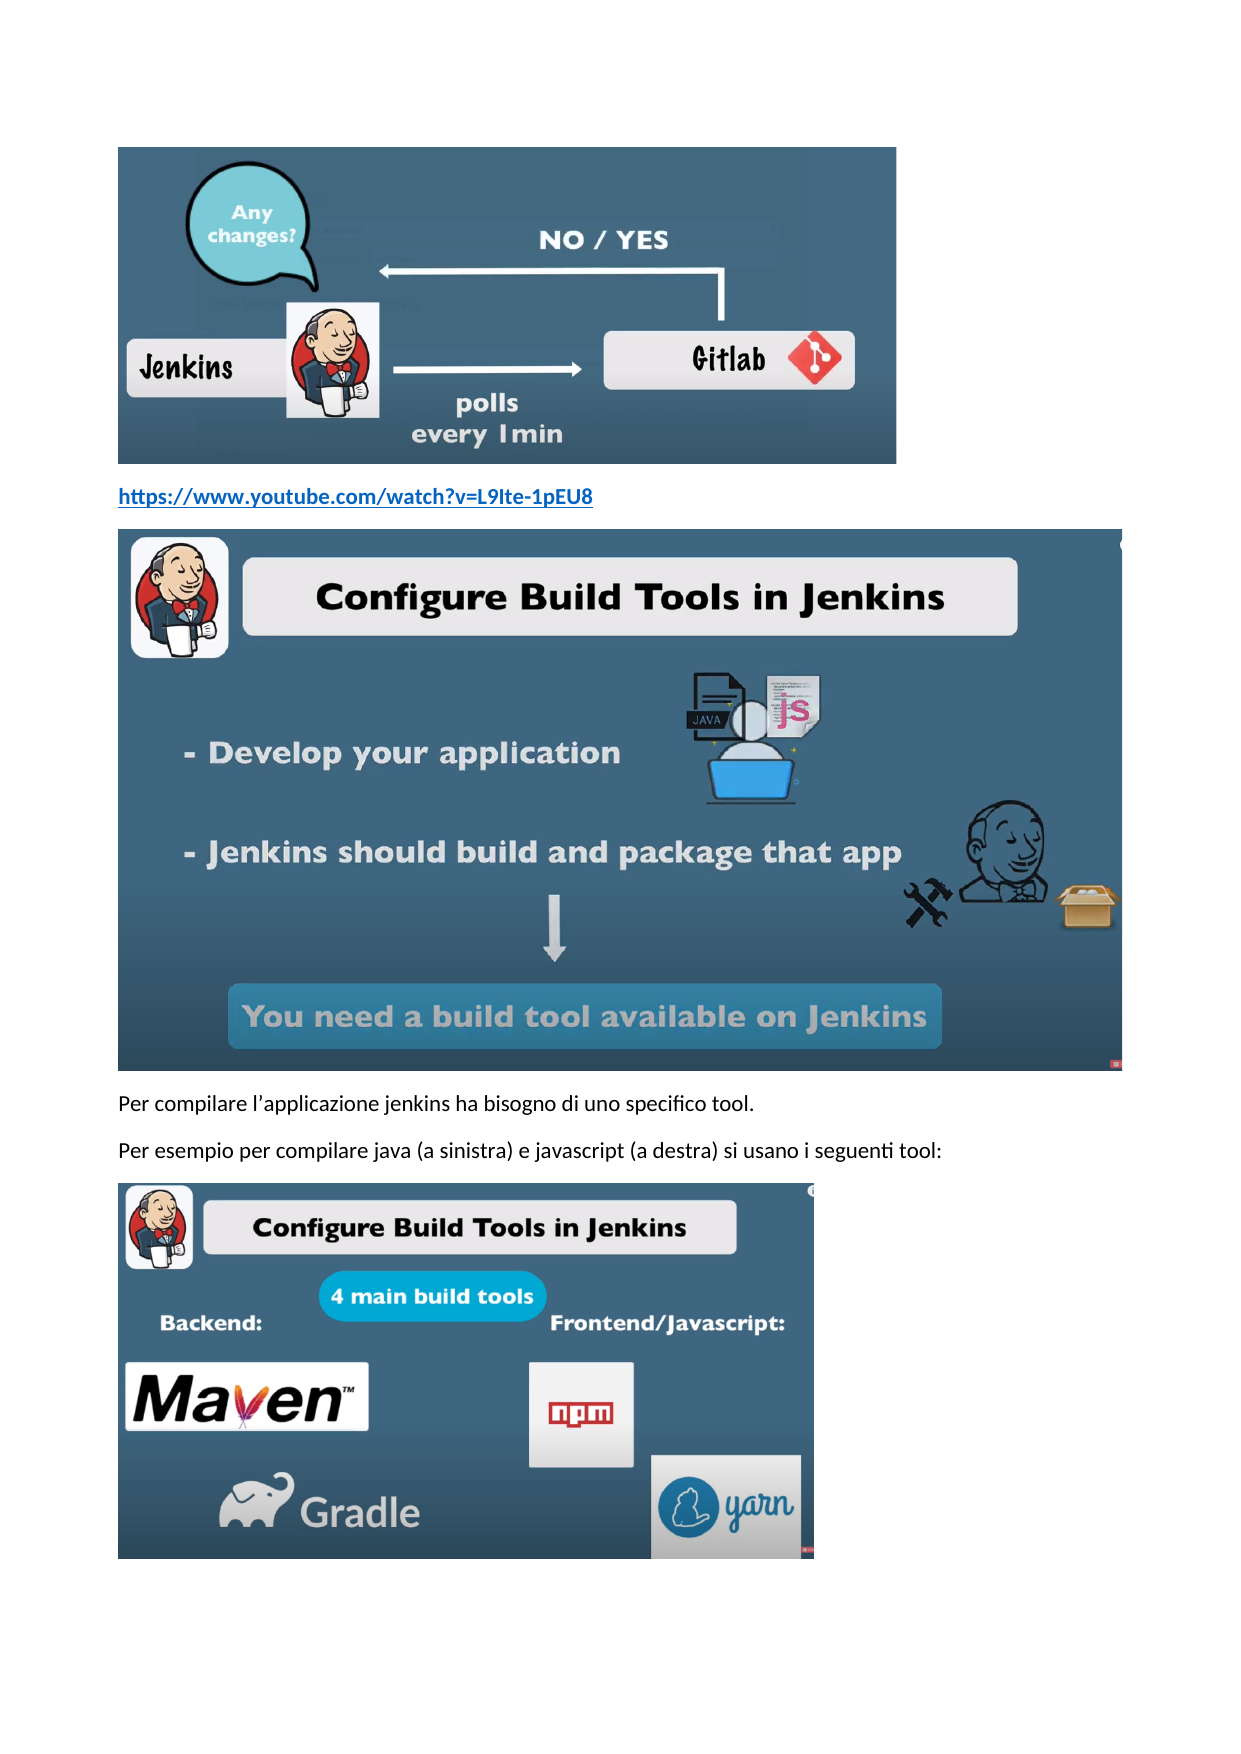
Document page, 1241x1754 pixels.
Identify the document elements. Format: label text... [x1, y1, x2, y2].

text Per esempio per compilare java (a sinistra) e javascript (a destra) si usano i seguenti tool: [118, 1136, 1122, 1164]
text https://www.youtube.com/watch?v=L9Ite-1pEU8 [118, 482, 1122, 511]
picture [118, 529, 1123, 1071]
text Per compilare l’applicazione jenkins ha bisogno di uno specifico tool. [118, 1089, 1122, 1117]
picture [118, 1183, 814, 1559]
picture [118, 147, 897, 464]
